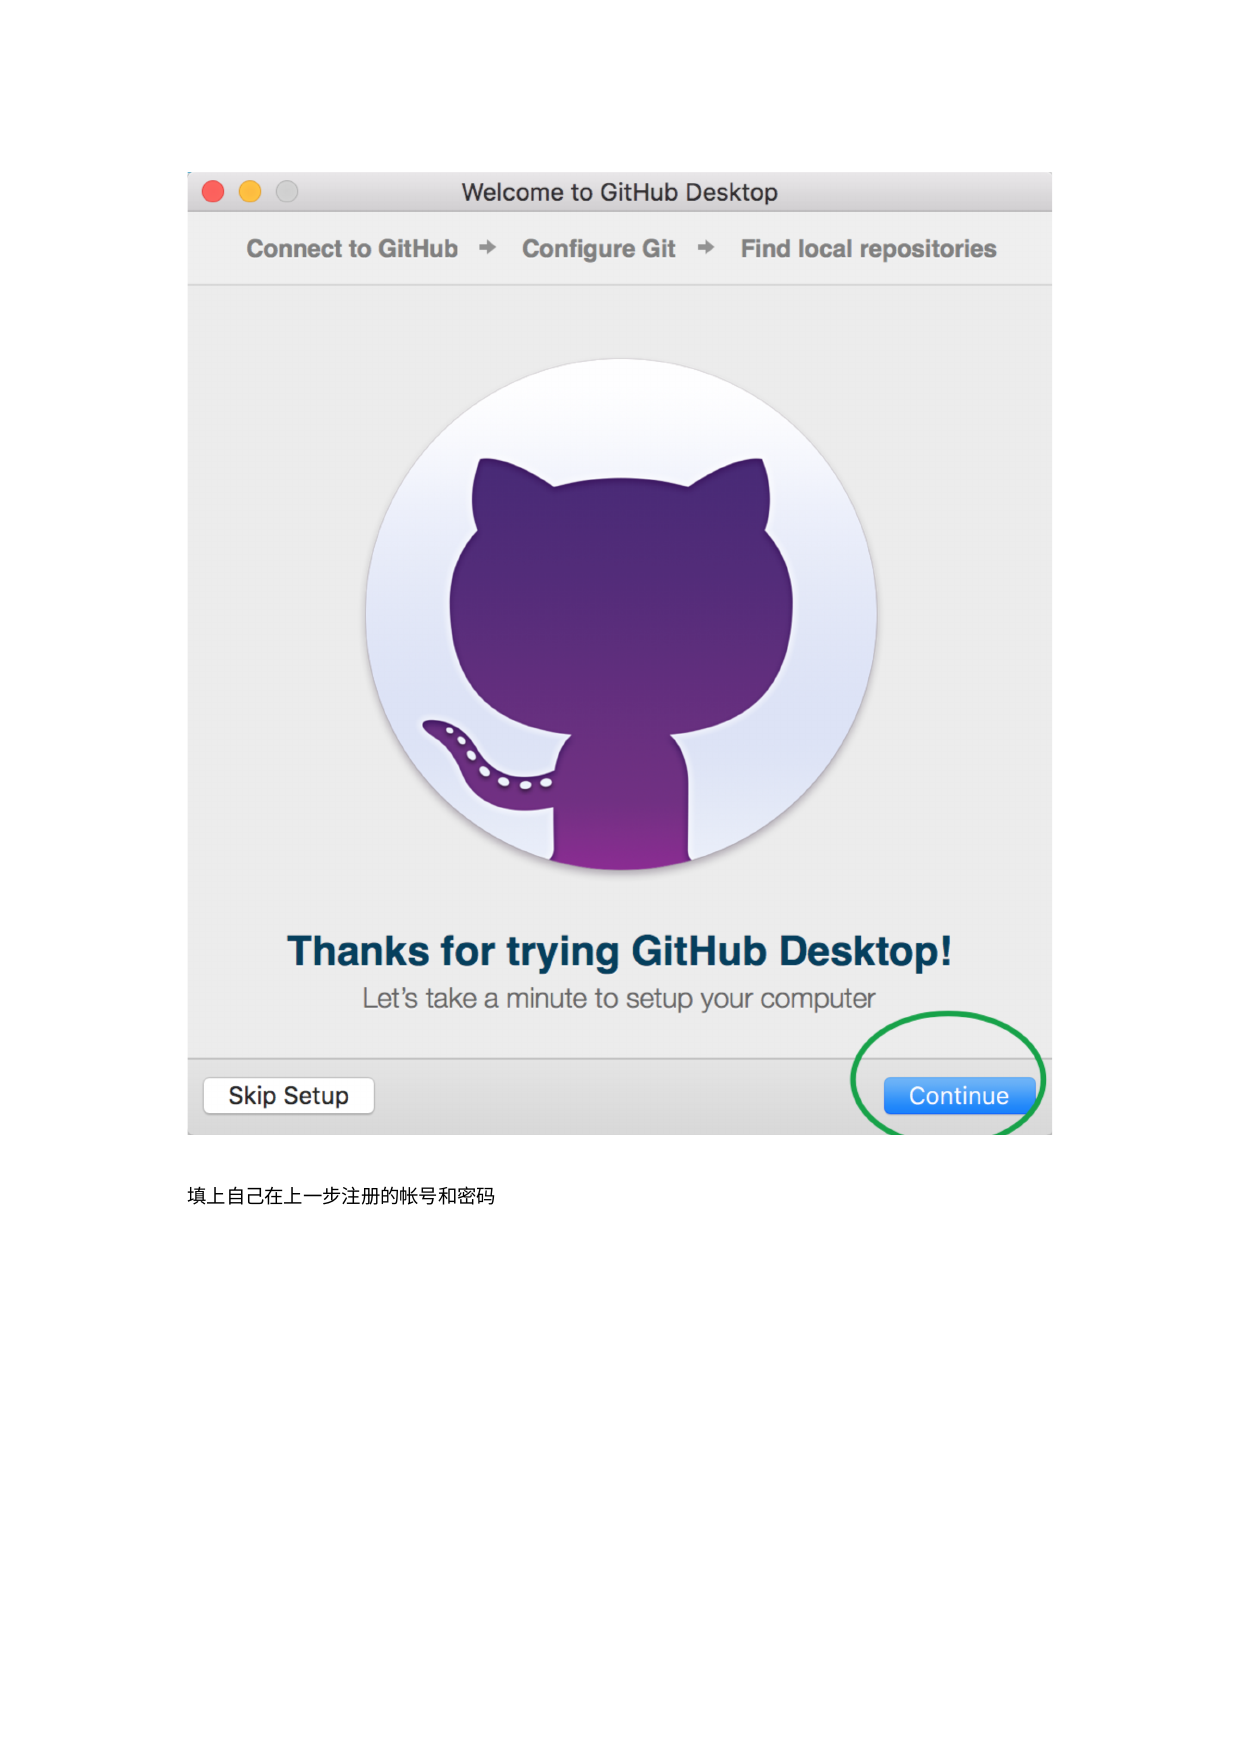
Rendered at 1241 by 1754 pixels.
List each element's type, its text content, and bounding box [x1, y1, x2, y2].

picture [187, 172, 1053, 1135]
text 填上自己在上一步注册的帐号和密码 [187, 1141, 1053, 1229]
